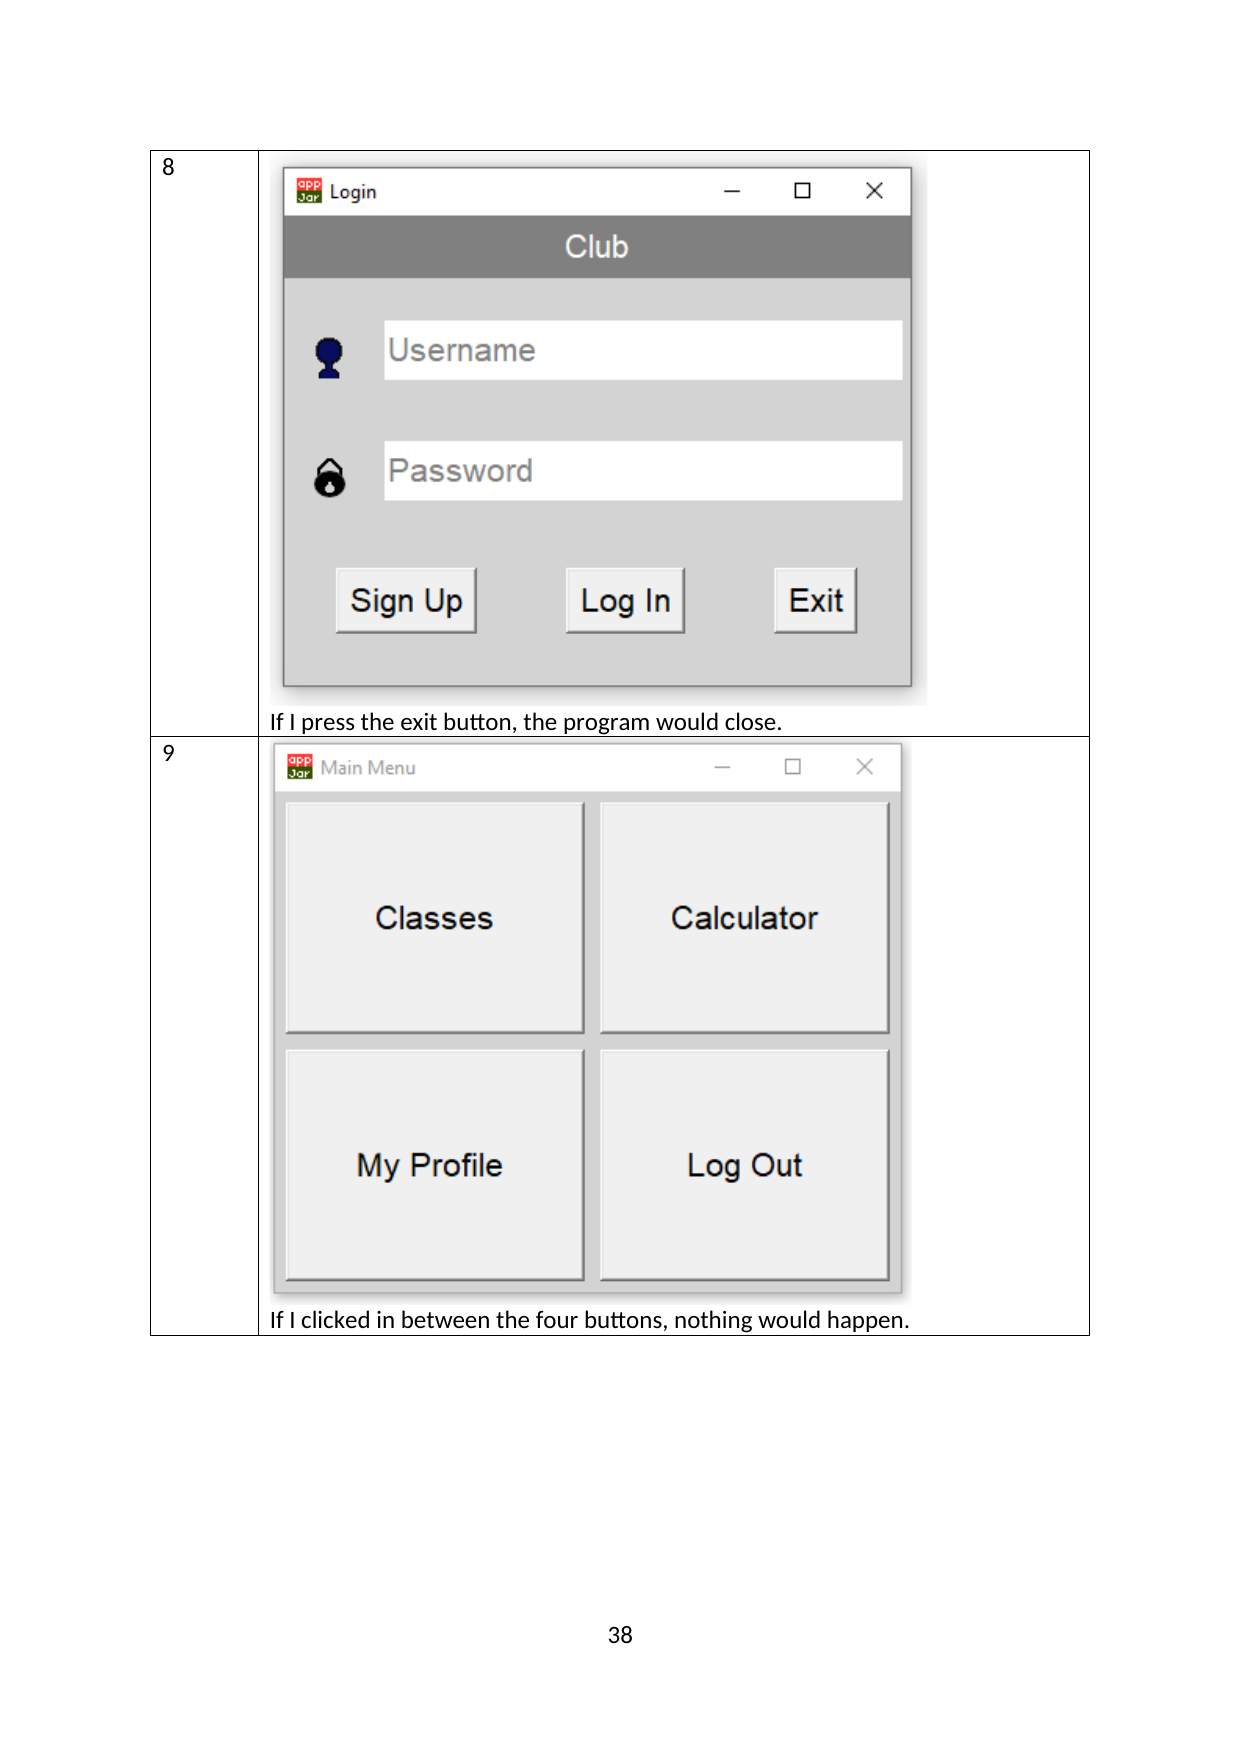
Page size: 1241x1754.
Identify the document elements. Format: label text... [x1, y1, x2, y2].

picture [269, 737, 912, 1305]
table_cell If I clicked in between the four buttons, nothing would happen. [259, 737, 1089, 1335]
table_cell If I press the exit button, the program would close. [259, 151, 1089, 736]
picture [269, 151, 928, 706]
table_cell 8 [151, 151, 258, 736]
table_cell 9 [151, 737, 258, 1335]
